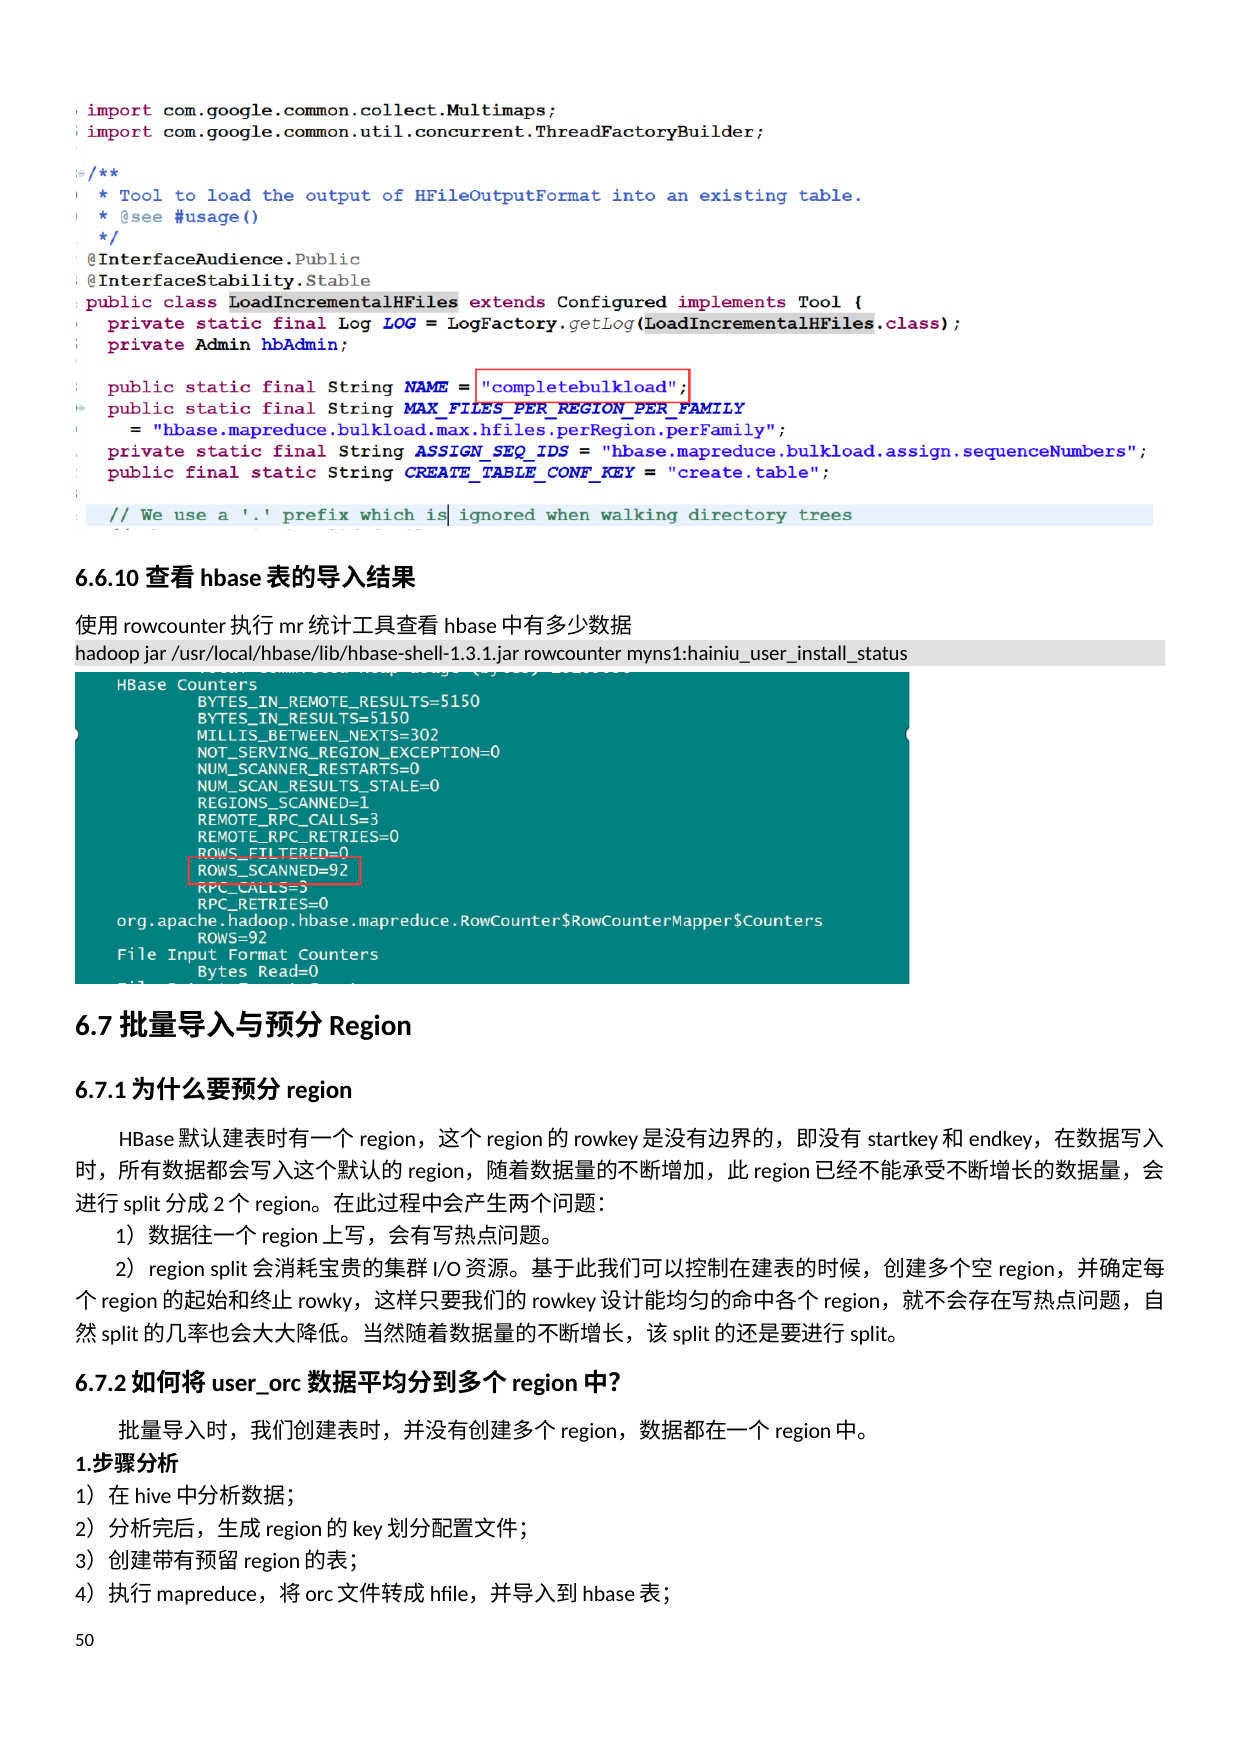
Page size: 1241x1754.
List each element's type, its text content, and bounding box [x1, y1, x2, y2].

text hadoop jar /usr/local/hbase/lib/hbase-shell-1.3.1.jar rowcounter myns1:hainiu_user_install_status [75, 640, 1165, 666]
text HBase默认建表时有一个region，这个region的rowkey是没有边界的，即没有startkey和endkey，在数据写入时，所有数据都会写入这个默认的region，随着数据量的不断增加，此region已经不能承受不断增长的数据量，会进行split分成2个region。在此过程中会产生两个问题： [75, 1121, 1165, 1218]
text 批量导入时，我们创建表时，并没有创建多个region，数据都在一个region中。 [75, 1413, 1165, 1446]
picture [75, 101, 1154, 530]
text 2）region split会消耗宝贵的集群I/O资源。基于此我们可以控制在建表的时候，创建多个空region，并确定每个region的起始和终止rowky，这样只要我们的rowkey设计能均匀的命中各个region，就不会存在写热点问题，自然split的几率也会大大降低。当然随着数据量的不断增长，该split的还是要进行split。 [75, 1251, 1165, 1348]
text 使用rowcounter执行mr统计工具查看hbase中有多少数据 [75, 608, 1165, 640]
text 2）分析完后，生成region的key划分配置文件； [75, 1511, 1165, 1543]
subtitle 6.7.2如何将user_orc 数据平均分到多个region中？ [75, 1348, 1165, 1413]
text 3）创建带有预留region的表； [75, 1543, 1165, 1576]
subtitle 1.步骤分析 [75, 1446, 1165, 1478]
picture [75, 672, 910, 984]
subtitle 6.7.1为什么要预分region [75, 1056, 1165, 1121]
subtitle 6.6.10 查看hbase表的导入结果 [75, 543, 1165, 608]
subtitle 6.7 批量导入与预分Region [75, 991, 1165, 1056]
text 1）数据往一个region上写，会有写热点问题。 [75, 1218, 1165, 1251]
text 4）执行mapreduce，将orc文件转成hfile，并导入到hbase表； [75, 1576, 1165, 1608]
text 1）在hive中分析数据； [75, 1478, 1165, 1511]
